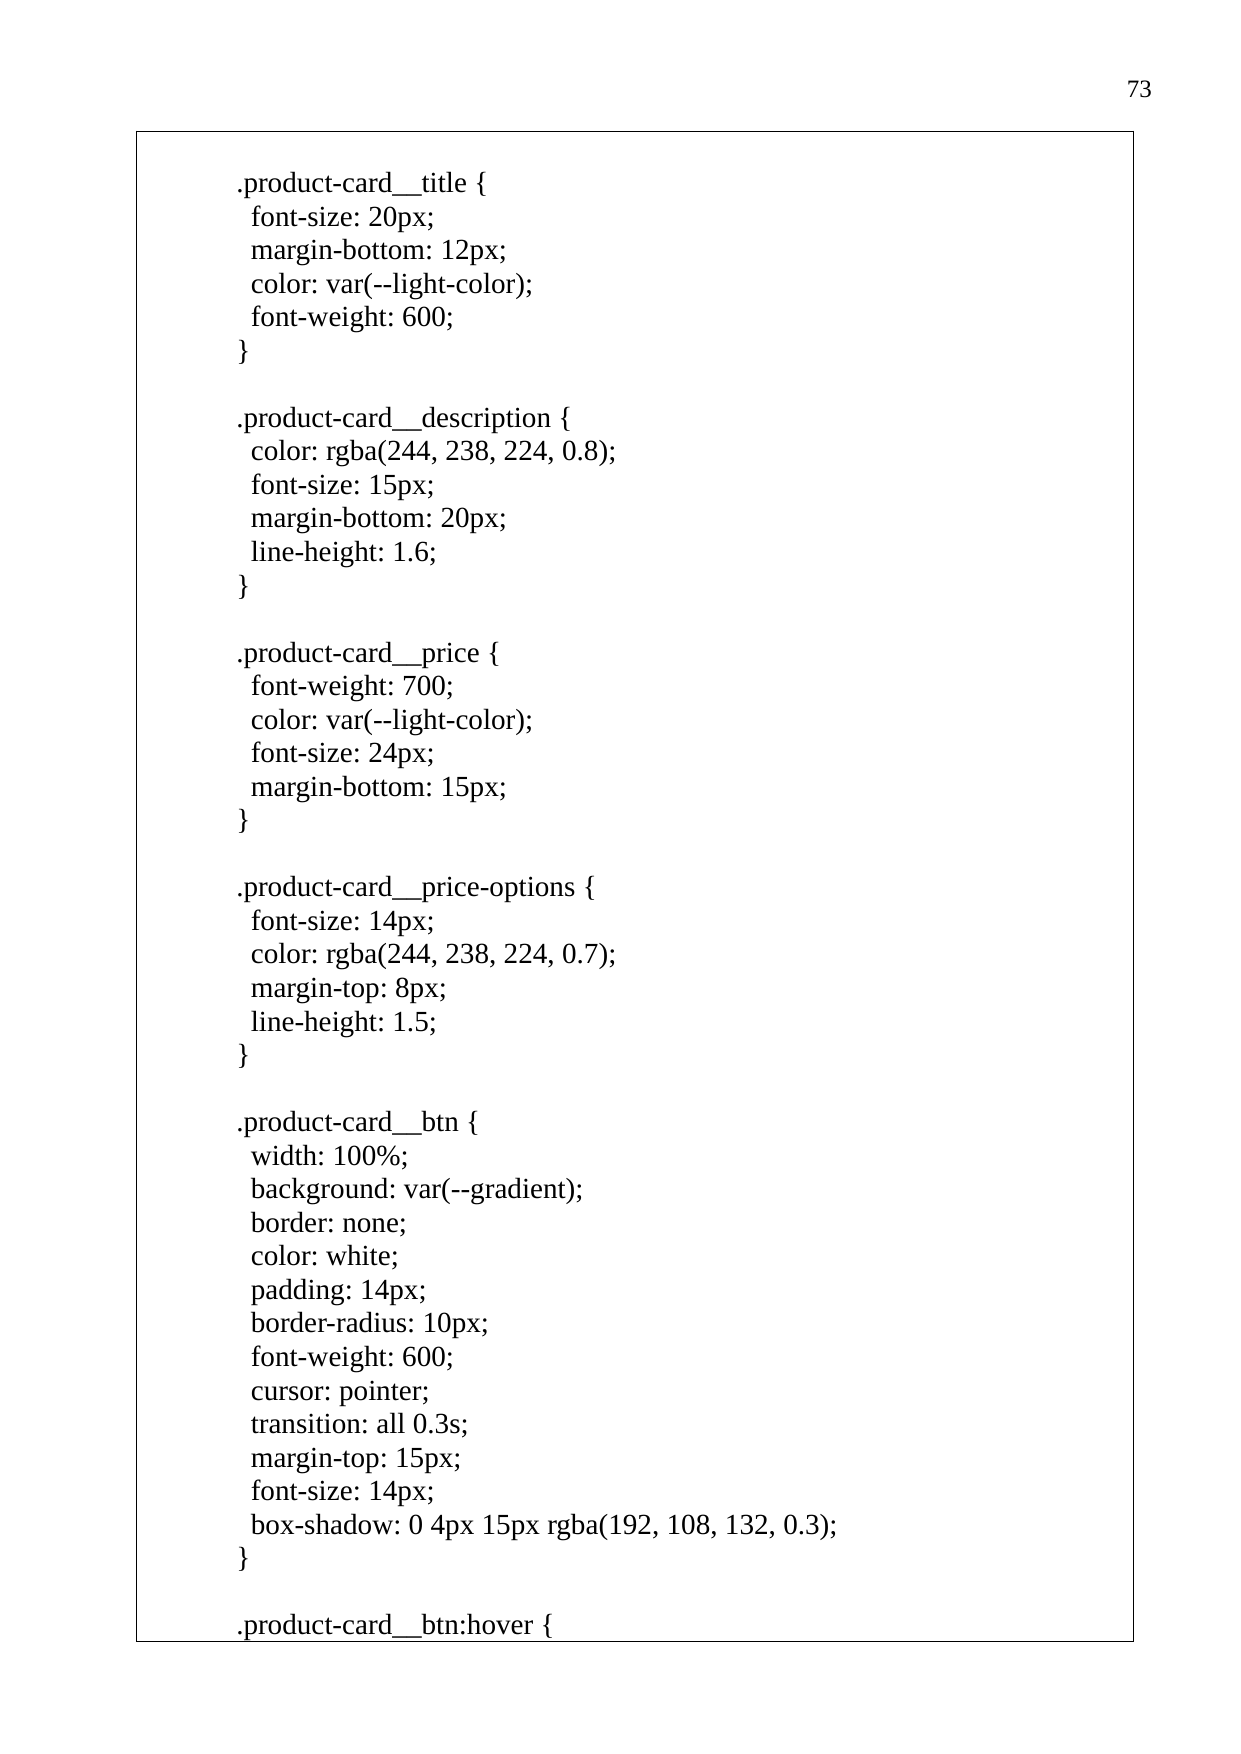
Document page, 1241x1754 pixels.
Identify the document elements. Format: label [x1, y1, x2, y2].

table_header [137, 132, 1133, 1641]
